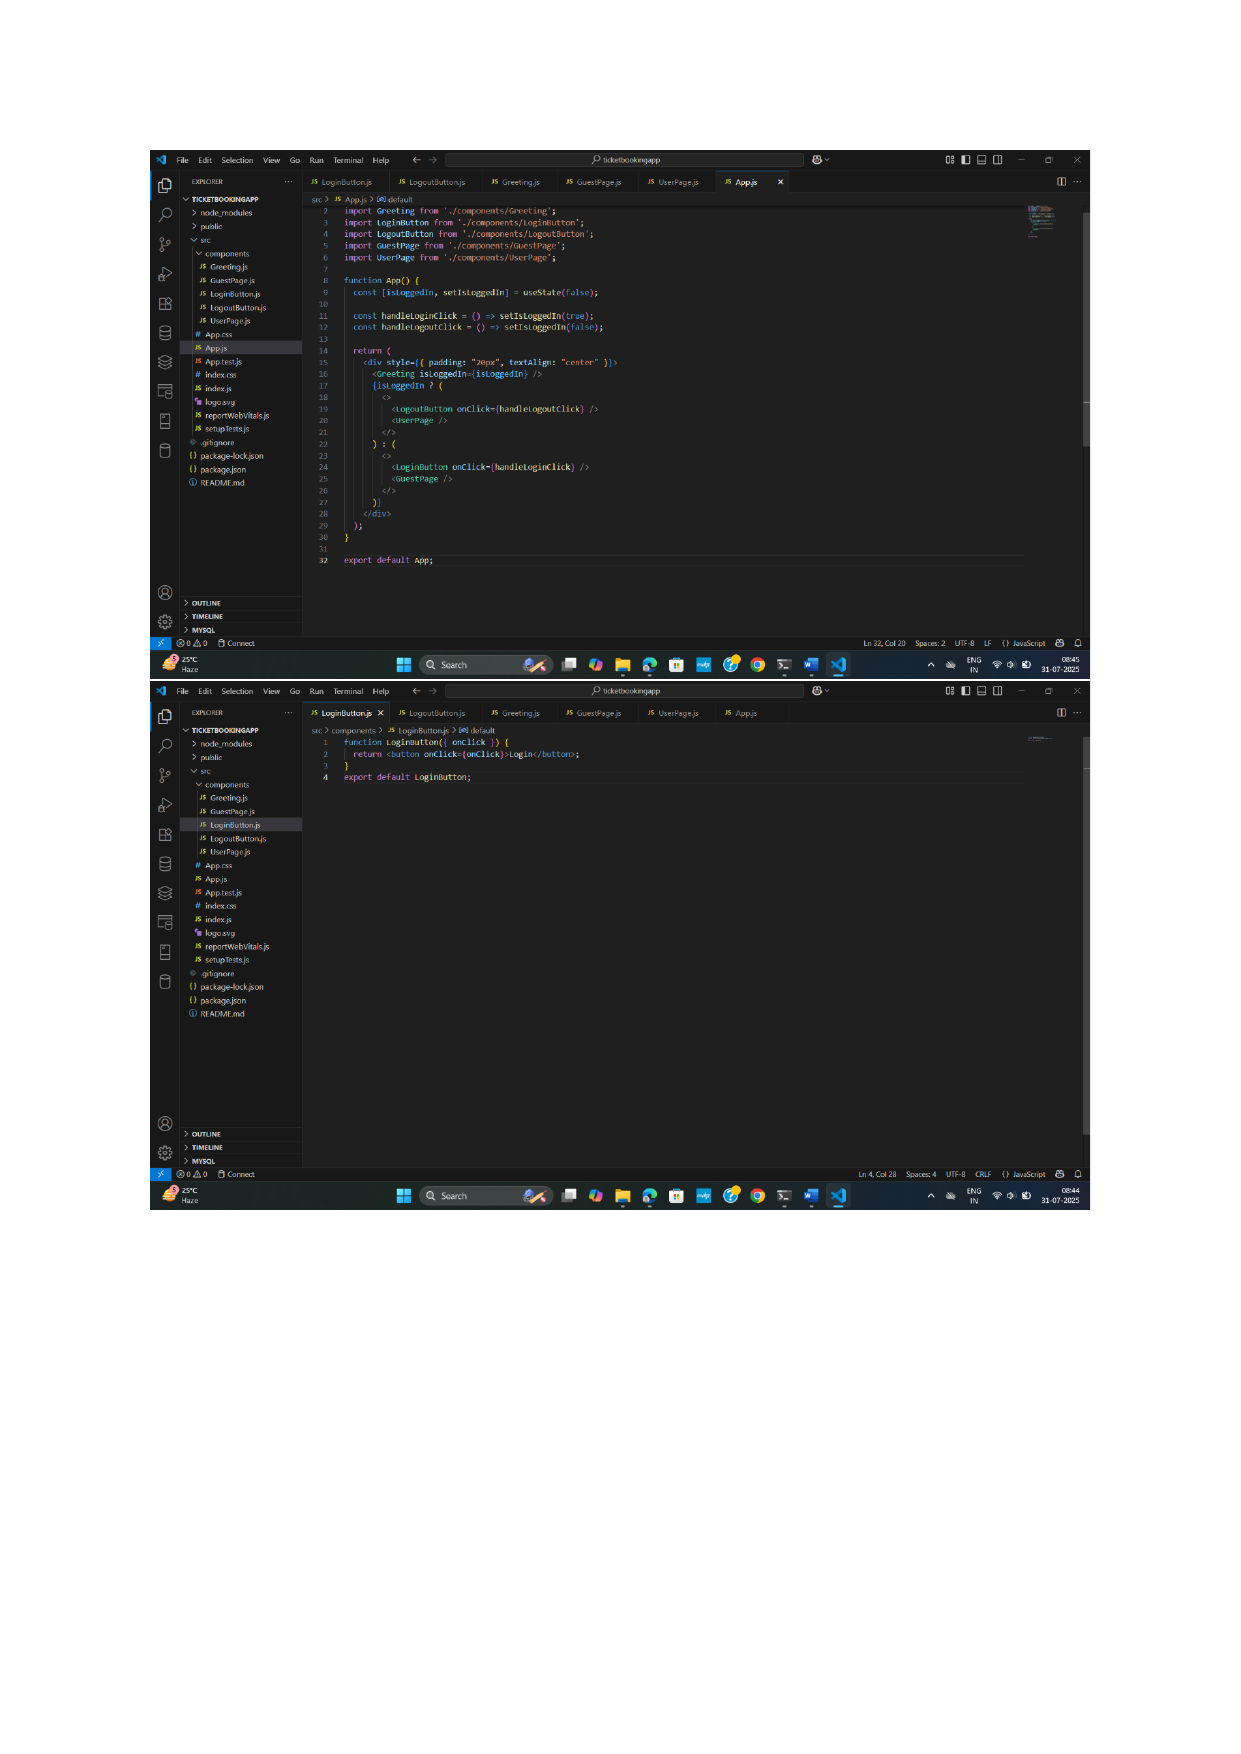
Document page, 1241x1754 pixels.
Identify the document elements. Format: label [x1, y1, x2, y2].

picture [150, 681, 1091, 1210]
picture [150, 150, 1091, 679]
